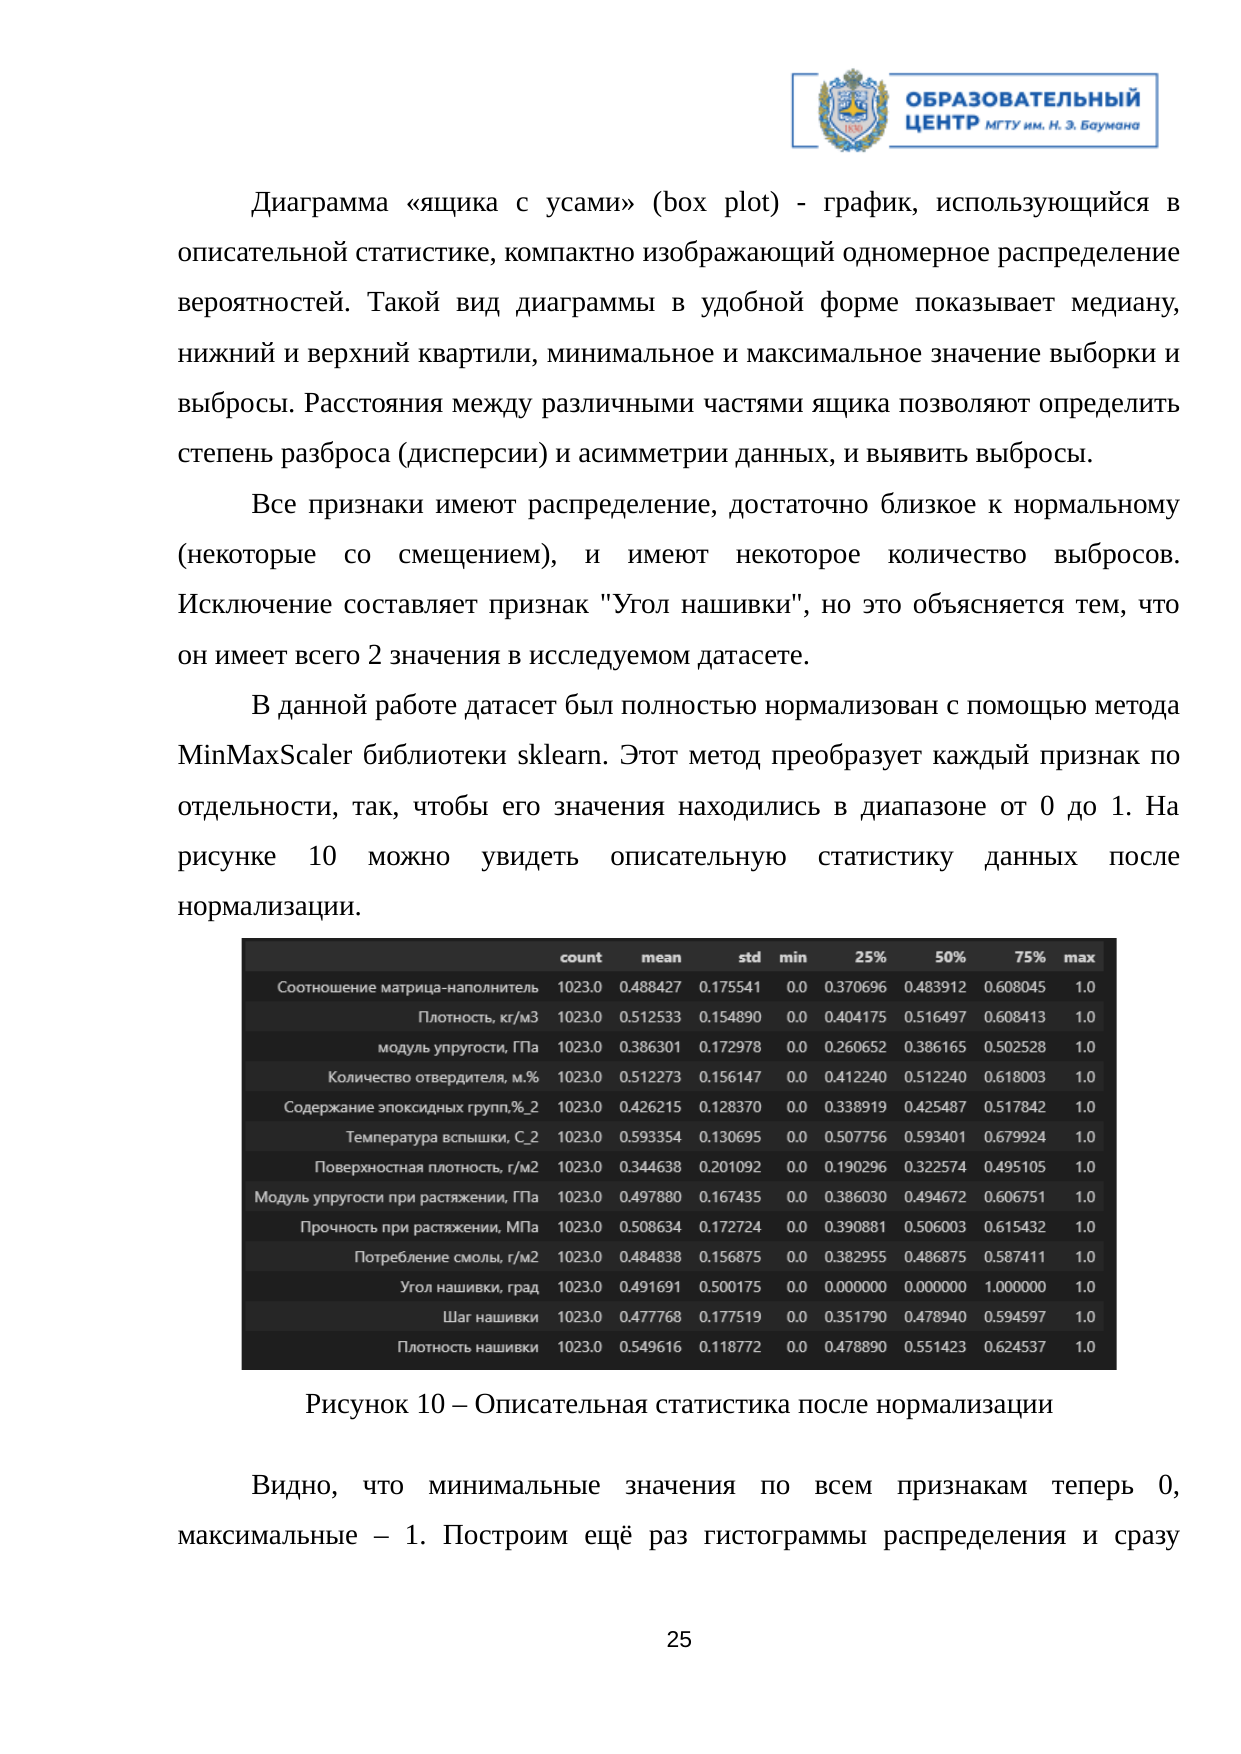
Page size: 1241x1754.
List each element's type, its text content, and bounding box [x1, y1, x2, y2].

text Все признаки имеют распределение, достаточно близкое к нормальному (некоторые со смещением), и имеют некоторое количество выбросов. Исключение составляет признак "Угол нашивки", но это объясняется тем, что он имеет всего 2 значения в исследуемом датасете. [177, 486, 1181, 670]
picture [761, 45, 1209, 168]
text Диаграмма «ящика с усами» (box plot) - график, использующийся в описательной статистике, компактно изображающий одномерное распределение вероятностей. Такой вид диаграммы в удобной форме показывает медиану, нижний и верхний квартили, минимальное и максимальное значение выборки и выбросы. Расстояния между различными частями ящика позволяют определить степень разброса (дисперсии) и асимметрии данных, и выявить выбросы. [177, 118, 1181, 469]
text В данной работе датасет был полностью нормализован с помощью метода MinMaxScaler библиотеки sklearn. Этот метод преобразует каждый признак по отдельности, так, чтобы его значения находились в диапазоне от 0 до 1. На рисунке 10 можно увидеть описательную статистику данных после нормализации. [177, 687, 1181, 922]
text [177, 1467, 1181, 1551]
picture [241, 938, 1117, 1370]
text Рисунок 10 – Описательная статистика после нормализации [177, 1386, 1181, 1420]
